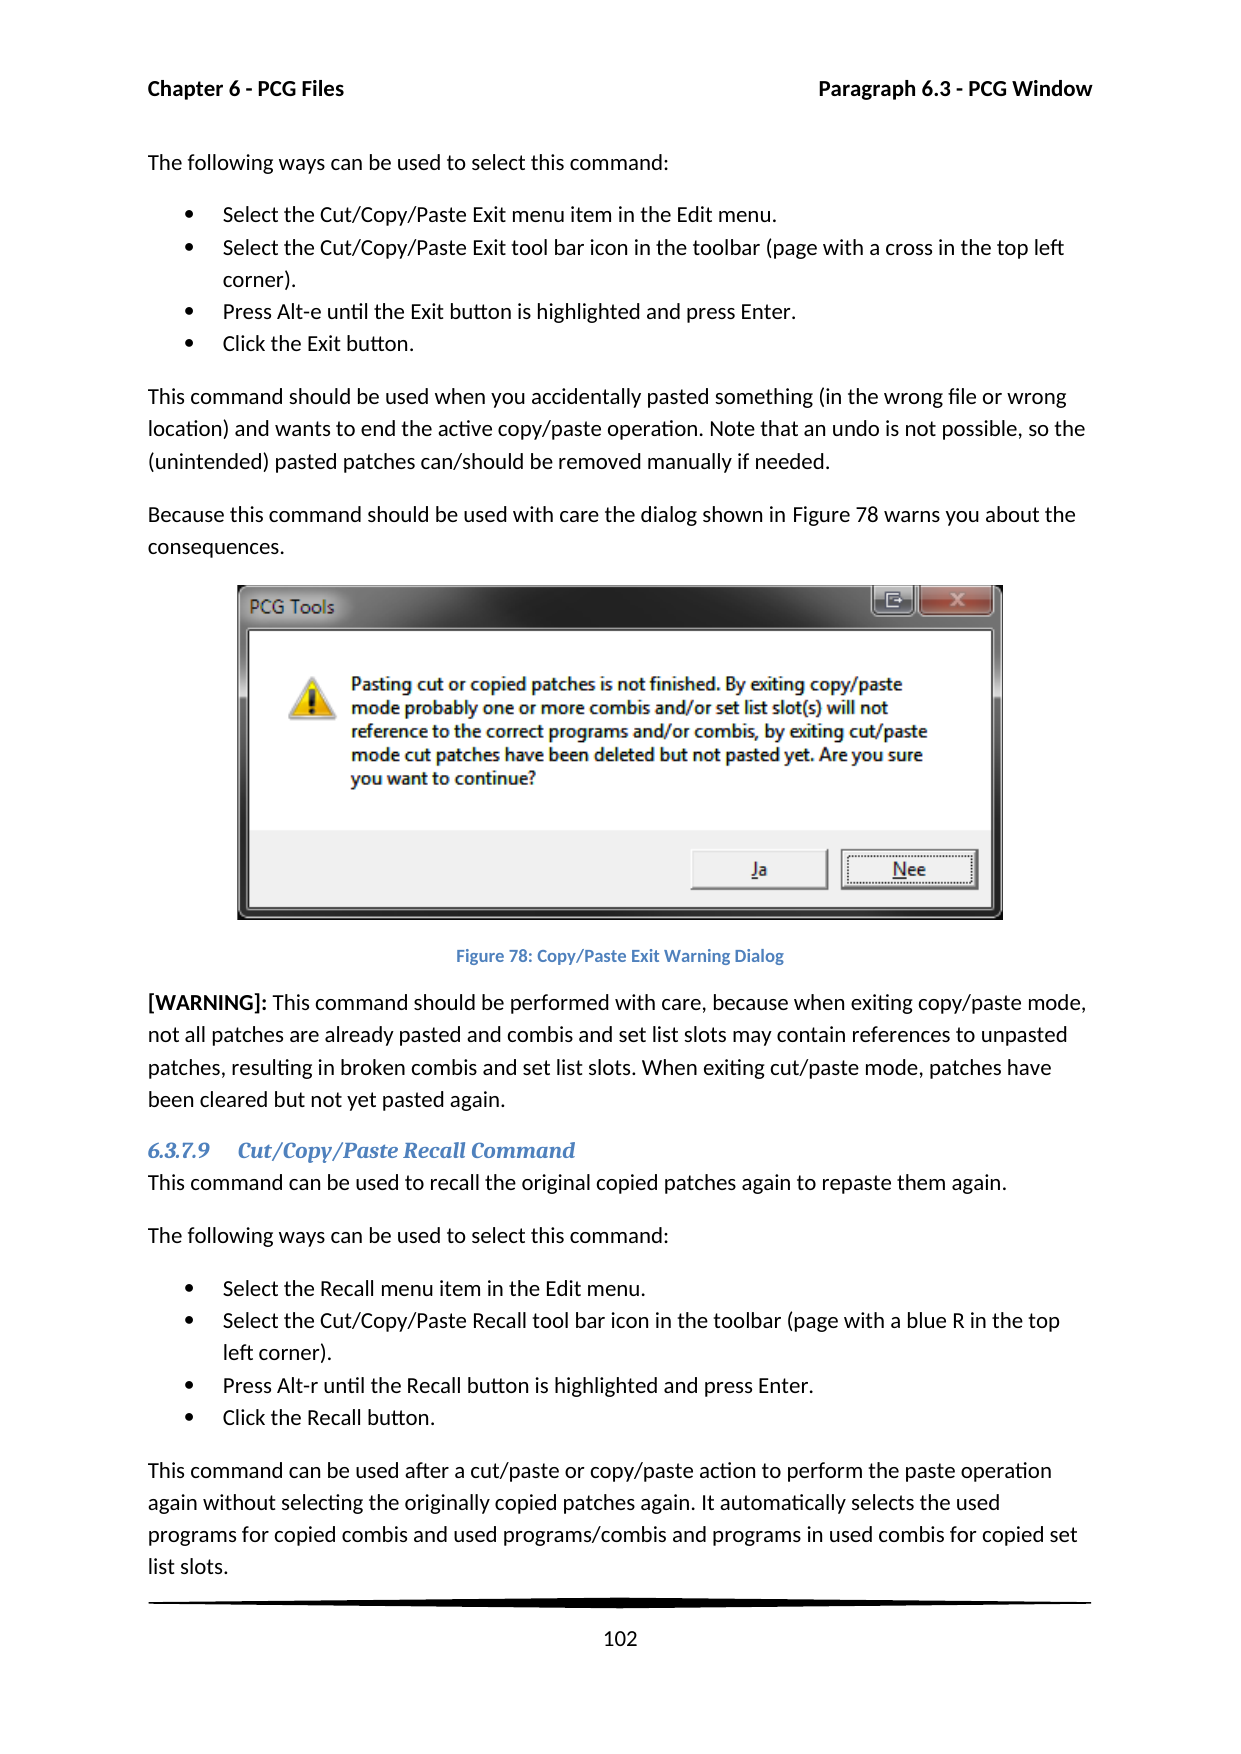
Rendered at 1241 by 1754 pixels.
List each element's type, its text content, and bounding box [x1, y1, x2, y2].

list Click the Recall button. [185, 1403, 1093, 1431]
text This command can be used to recall the original copied patches again to repaste them again. [148, 1168, 1093, 1196]
text Figure 78: Copy/Paste Exit Warning Dialog [148, 944, 1093, 967]
picture [237, 585, 1003, 920]
text The following ways can be used to select this command: [148, 148, 1093, 176]
text This command should be used when you accidentally pasted something (in the wrong file or wrong location) and wants to end the active copy/paste operation. Note that an undo is not possible, so the (unintended) pasted patches can/should be removed manually if needed. [148, 382, 1093, 475]
list Press Alt-r until the Recall button is highlighted and press Enter. [185, 1371, 1093, 1399]
list Select the Cut/Copy/Paste Exit tool bar icon in the toolbar (page with a cross in the top left corner). [185, 233, 1093, 293]
list Select the Recall menu item in the Edit menu. [185, 1274, 1093, 1302]
text [WARNING]: This command should be performed with care, because when exiting copy/paste mode, not all patches are already pasted and combis and set list slots may contain references to unpasted patches, resulting in broken combis and set list slots. When exiting cut/paste mode, patches have been cleared but not yet pasted again. [148, 988, 1093, 1113]
list Select the Cut/Copy/Paste Exit menu item in the Edit menu. [185, 201, 1093, 229]
list Press Alt-e until the Exit button is highlighted and press Enter. [185, 297, 1093, 325]
list Click the Exit button. [185, 329, 1093, 357]
text The following ways can be used to select this command: [148, 1221, 1093, 1249]
list Select the Cut/Copy/Paste Recall tool bar icon in the toolbar (page with a blue R in the top left corner). [185, 1306, 1093, 1367]
text Because this command should be used with care the dialog shown in Figure 73 warns you about the consequences. [148, 500, 1093, 560]
text This command can be used after a cut/paste or copy/paste action to perform the paste operation again without selecting the originally copied patches again. It automatically selects the used programs for copied combis and used programs/combis and programs in used combis for copied set list slots. [148, 1456, 1093, 1581]
subtitle Cut/Copy/Paste Recall Command [148, 1138, 1093, 1164]
